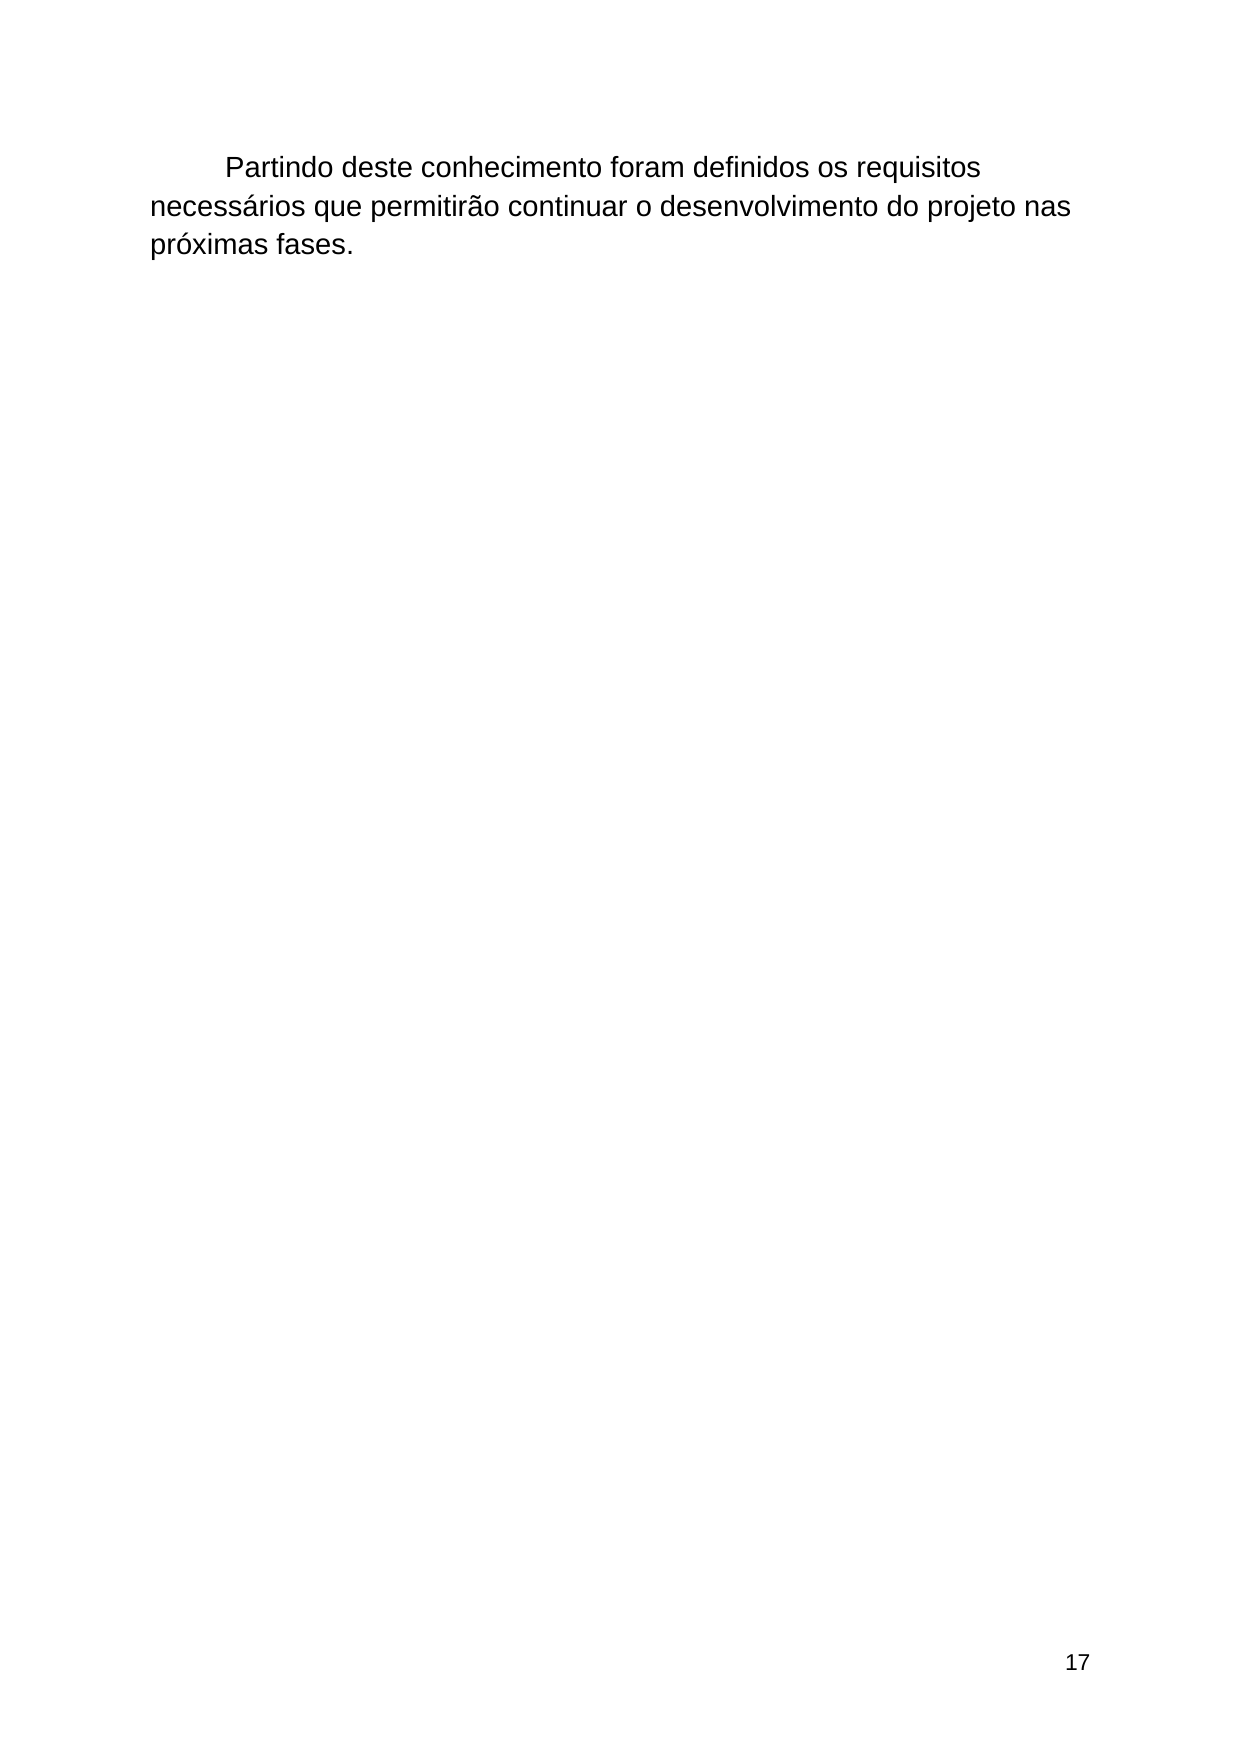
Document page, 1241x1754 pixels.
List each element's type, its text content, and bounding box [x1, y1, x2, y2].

text Partindo deste conhecimento foram definidos os requisitos necessários que permitirão continuar o desenvolvimento do projeto nas próximas fases. [150, 150, 1090, 261]
